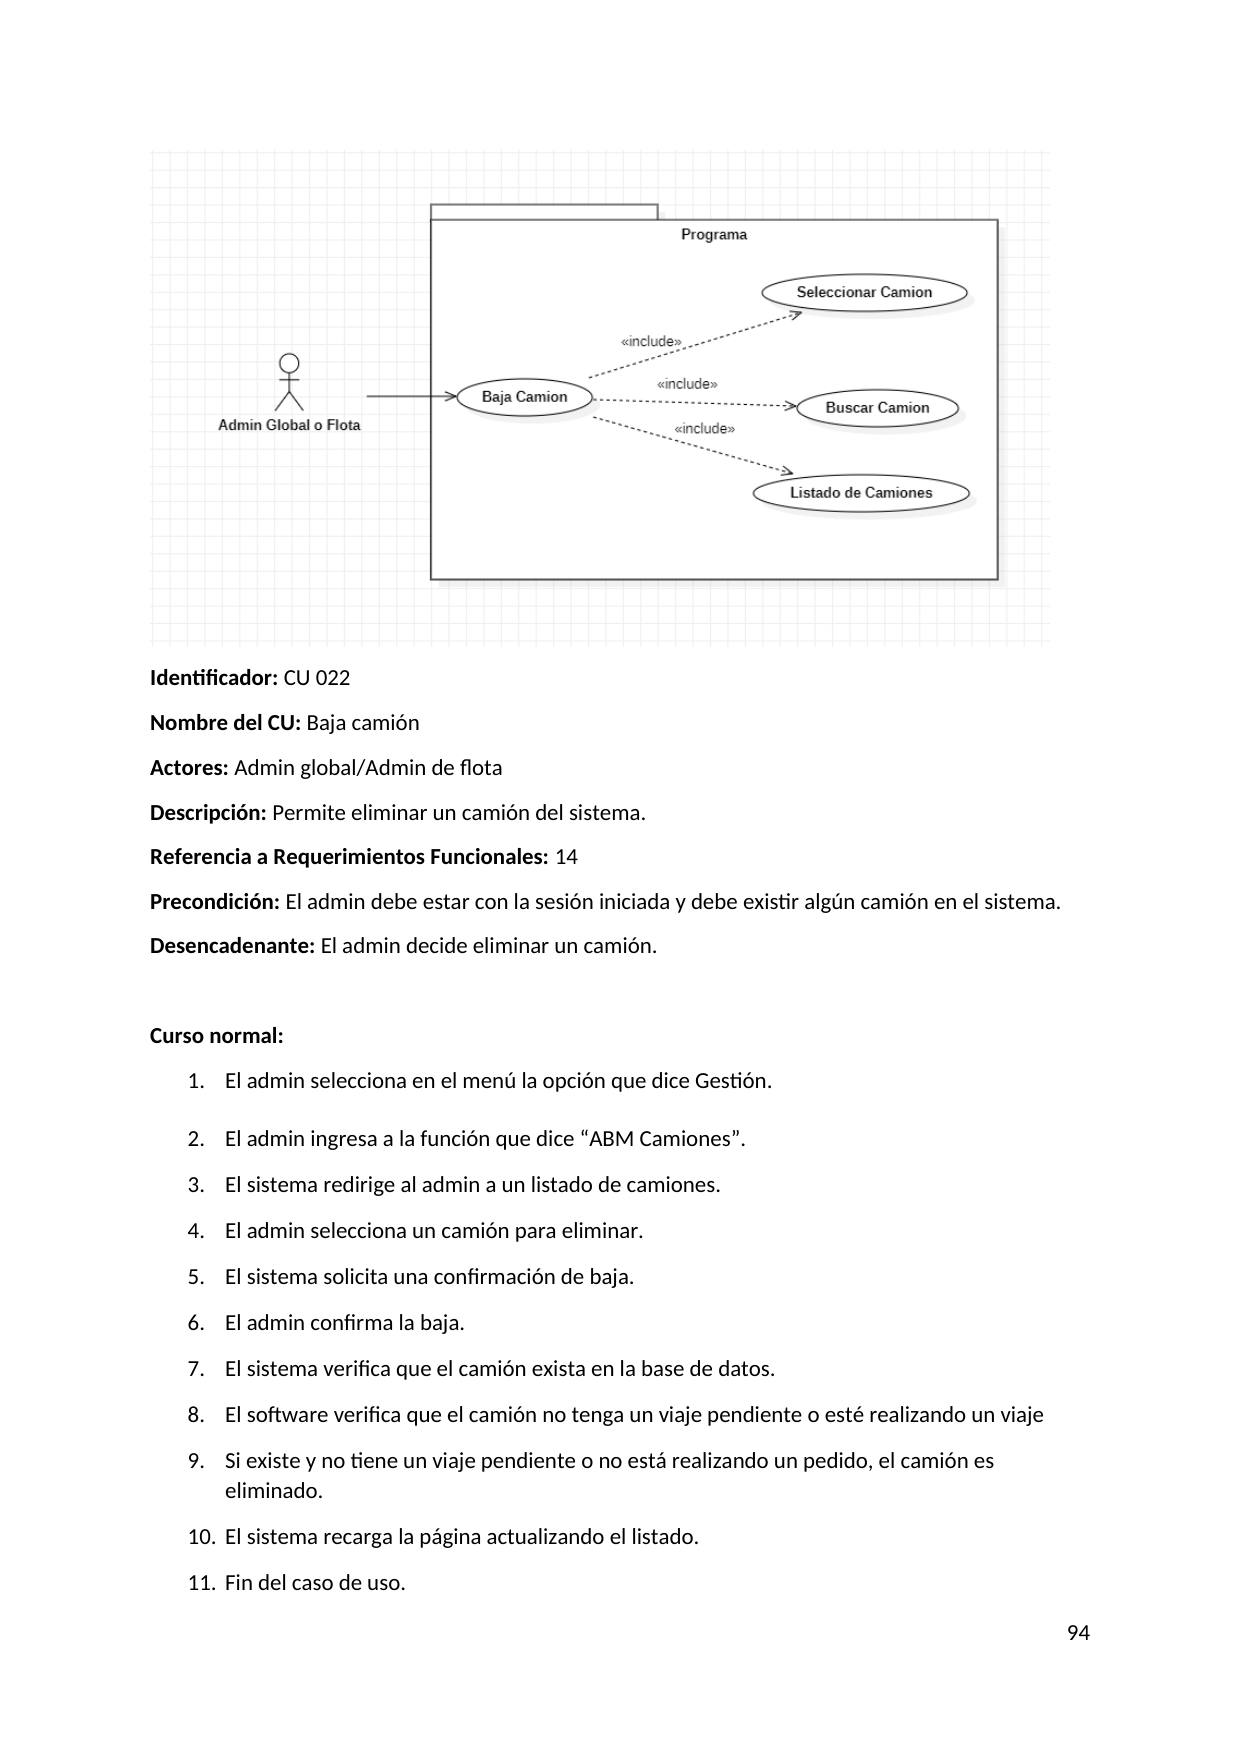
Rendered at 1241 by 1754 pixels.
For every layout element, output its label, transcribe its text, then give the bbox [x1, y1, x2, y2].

text Nombre del CU: Baja camión [150, 708, 1090, 736]
text Precondición: El admin debe estar con la sesión iniciada y debe existir algún camión en el sistema. [150, 887, 1090, 915]
text Desencadenante: El admin decide eliminar un camión. [150, 932, 1090, 960]
list Si existe y no tiene un viaje pendiente o no está realizando un pedido, el camión es eliminado. [187, 1447, 1090, 1504]
picture [150, 150, 1050, 647]
list El sistema recarga la página actualizando el listado. [187, 1522, 1090, 1550]
text Identificador: CU 022 [150, 663, 1090, 692]
text Actores: Admin global/Admin de flota [150, 753, 1090, 781]
list El admin selecciona un camión para eliminar. [187, 1216, 1090, 1244]
list El admin confirma la baja. [187, 1308, 1090, 1337]
text Curso normal: [150, 1021, 1090, 1049]
list El sistema verifica que el camión exista en la base de datos. [187, 1354, 1090, 1383]
text Descripción: Permite eliminar un camión del sistema. [150, 798, 1090, 826]
list El software verifica que el camión no tenga un viaje pendiente o esté realizando un viaje [187, 1401, 1090, 1429]
list Fin del caso de uso. [187, 1568, 1090, 1596]
list El sistema redirige al admin a un listado de camiones. [187, 1170, 1090, 1198]
list El sistema solicita una confirmación de baja. [187, 1262, 1090, 1291]
text Referencia a Requerimientos Funcionales: 14 [150, 842, 1090, 870]
list El admin ingresa a la función que dice “ABM Camiones”. [187, 1124, 1090, 1152]
list El admin selecciona en el menú la opción que dice Gestión. [187, 1066, 1090, 1094]
